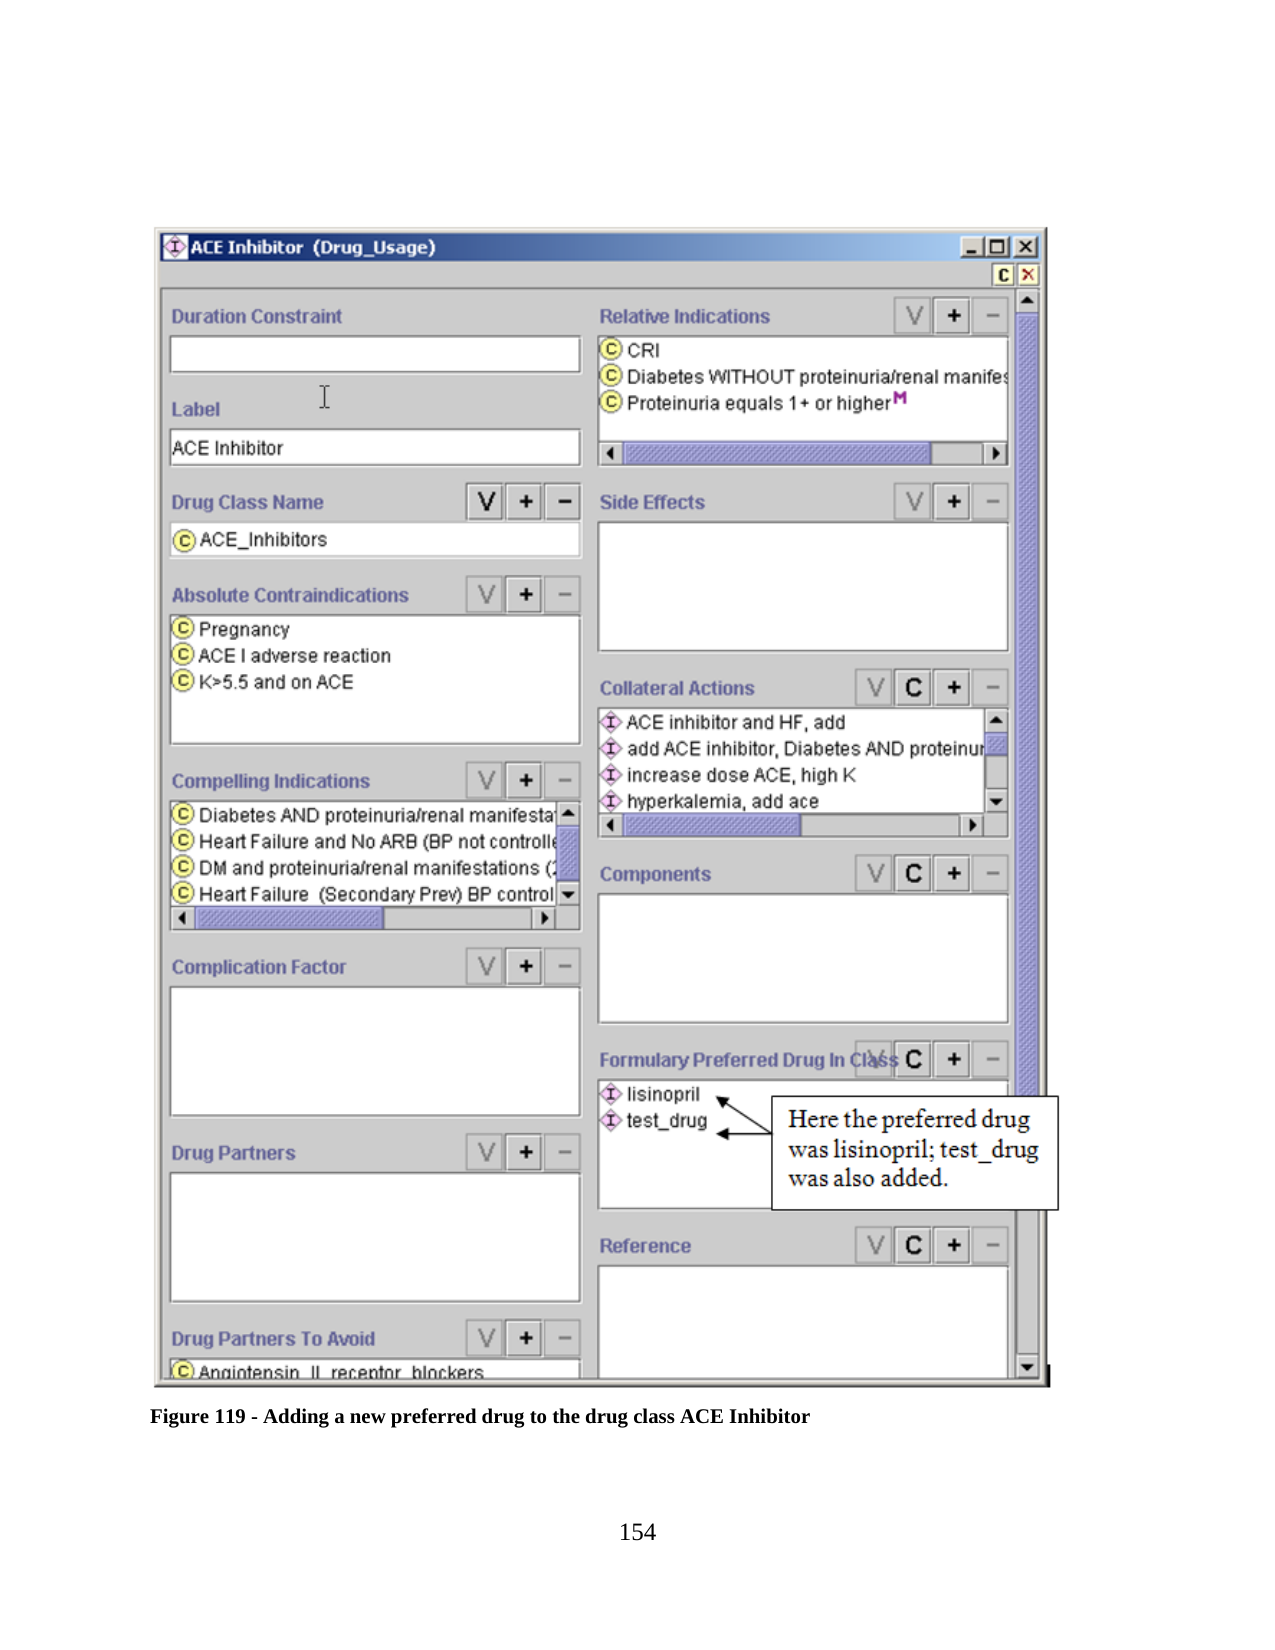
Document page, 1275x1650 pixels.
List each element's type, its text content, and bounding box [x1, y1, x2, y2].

picture [150, 223, 1062, 1392]
